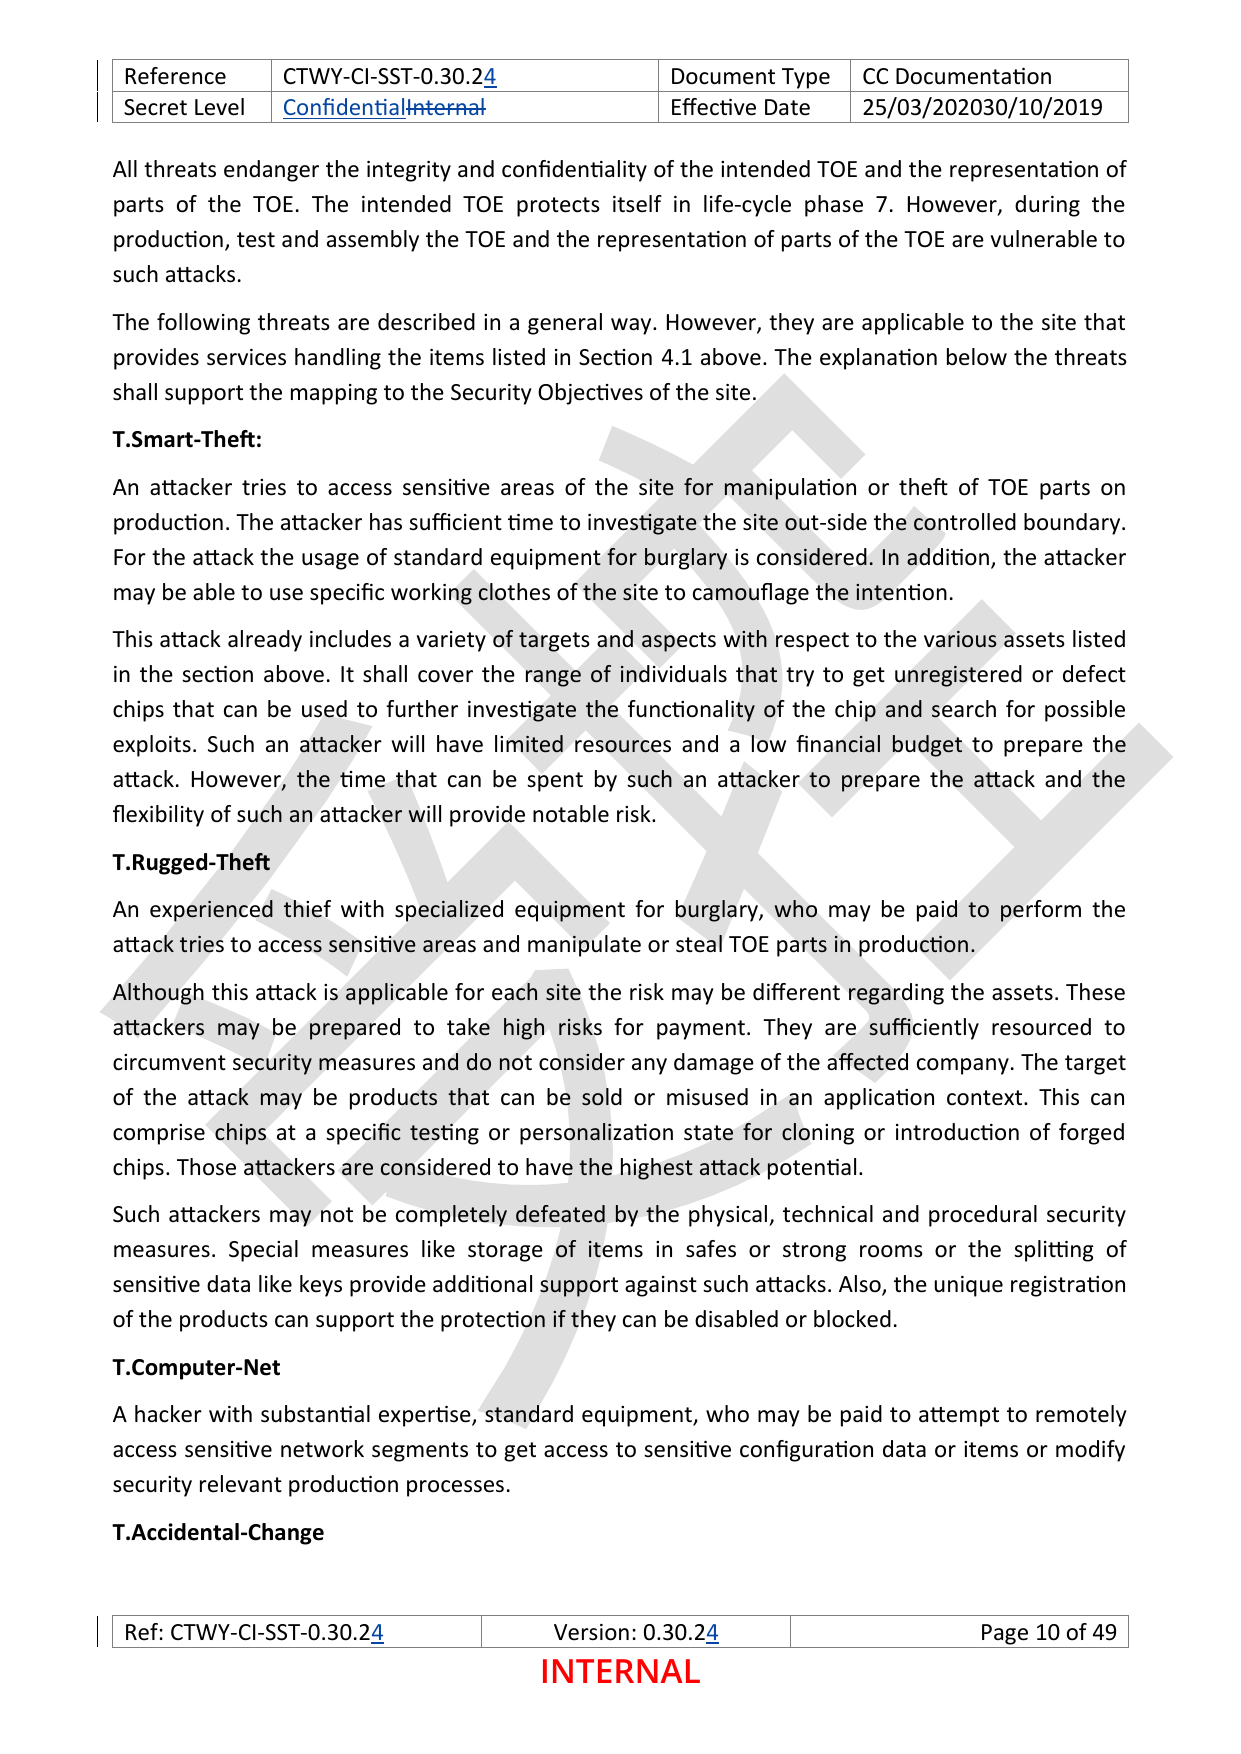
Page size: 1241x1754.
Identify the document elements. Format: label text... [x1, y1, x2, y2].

text T.Computer-Net [112, 1351, 1128, 1382]
text An attacker tries to access sensitive areas of the site for manipulation or theft of TOE parts on production. The attacker has sufficient time to investigate the site out-side the controlled boundary. For the attack the usage of standard equipment for burglary is considered. In addition, the attacker may be able to use specific working clothes of the site to camouflage the intention. [112, 471, 1128, 607]
text All threats endanger the integrity and confidentiality of the intended TOE and the representation of parts of the TOE. The intended TOE protects itself in life-cycle phase 7. However, during the production, test and assembly the TOE and the representation of parts of the TOE are vulnerable to such attacks. [112, 154, 1128, 289]
text T.Rugged-Theft [112, 846, 1128, 877]
text Such attackers may not be completely defeated by the physical, technical and procedural security measures. Special measures like storage of items in safes or strong rooms or the splitting of sensitive data like keys provide additional support against such attacks. Also, the unique registration of the products can support the protection if they can be disabled or blocked. [112, 1199, 1128, 1334]
text An experienced thief with specialized equipment for burglary, who may be paid to perform the attack tries to access sensitive areas and manipulate or steal TOE parts in production. [112, 894, 1128, 959]
text A hacker with substantial expertise, standard equipment, who may be paid to attempt to remotely access sensitive network segments to get access to sensitive configuration data or items or modify security relevant production processes. [112, 1399, 1128, 1499]
text T.Accidental-Change [112, 1516, 1128, 1547]
text The following threats are described in a general way. However, they are applicable to the site that provides services handling the items listed in Section 4.1 above. The explanation below the threats shall support the mapping to the Security Objectives of the site. [112, 306, 1128, 407]
text T.Smart-Theft: [112, 424, 1128, 454]
text Although this attack is applicable for each site the risk may be different regarding the assets. These attackers may be prepared to take high risks for payment. They are sufficiently resourced to circumvent security measures and do not consider any damage of the affected company. The target of the attack may be products that can be sold or misused in an application context. This can comprise chips at a specific testing or personalization state for cloning or introduction of forged chips. Those attackers are considered to have the highest attack potential. [112, 976, 1128, 1182]
text This attack already includes a variety of targets and aspects with respect to the various assets listed in the section above. It shall cover the range of individuals that try to get unregistered or defect chips that can be used to further investigate the functionality of the chip and search for possible exploits. Such an attacker will have limited resources and a low financial budget to prepare the attack. However, the time that can be spent by such an attacker to prepare the attack and the flexibility of such an attacker will provide notable risk. [112, 624, 1128, 829]
